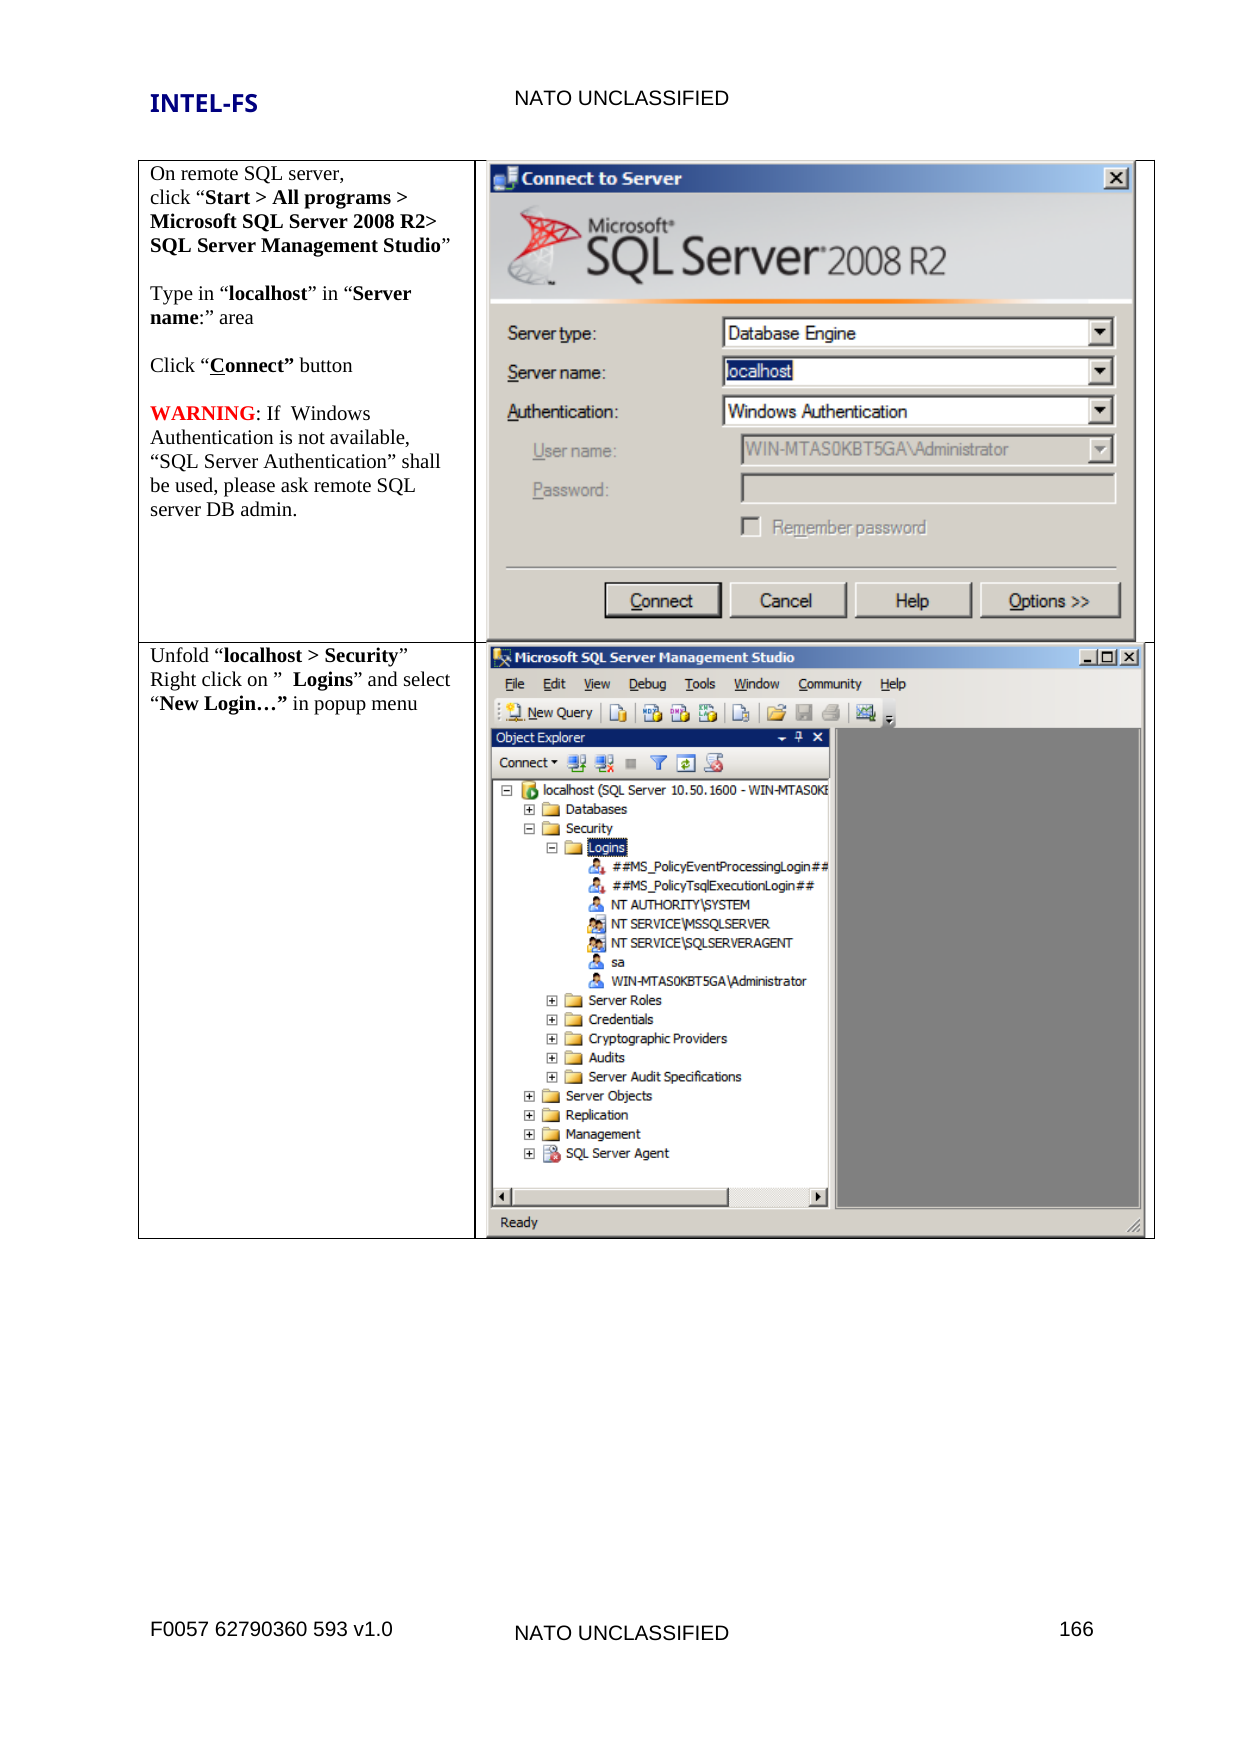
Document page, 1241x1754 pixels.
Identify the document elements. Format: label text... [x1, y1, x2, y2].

table_cell [476, 643, 486, 1238]
table_cell [1146, 643, 1154, 1238]
picture [486, 160, 1146, 1238]
table_header On remote SQL server, click “Start > All programs > Microsoft SQL Server 2008 R2> SQL Server Management Studio” Type in “localhost” in “Server name:” area Click “Connect” button WARNING: If Windows Authentication is not available, “SQL Server Authentication” shall be used, please ask remote SQL server DB admin. [139, 161, 474, 642]
table_cell Unfold “localhost > Security” Right click on ” Logins” and select “New Login…” in popup menu [139, 643, 474, 1238]
table_header [476, 161, 486, 642]
table_header [1137, 161, 1154, 642]
